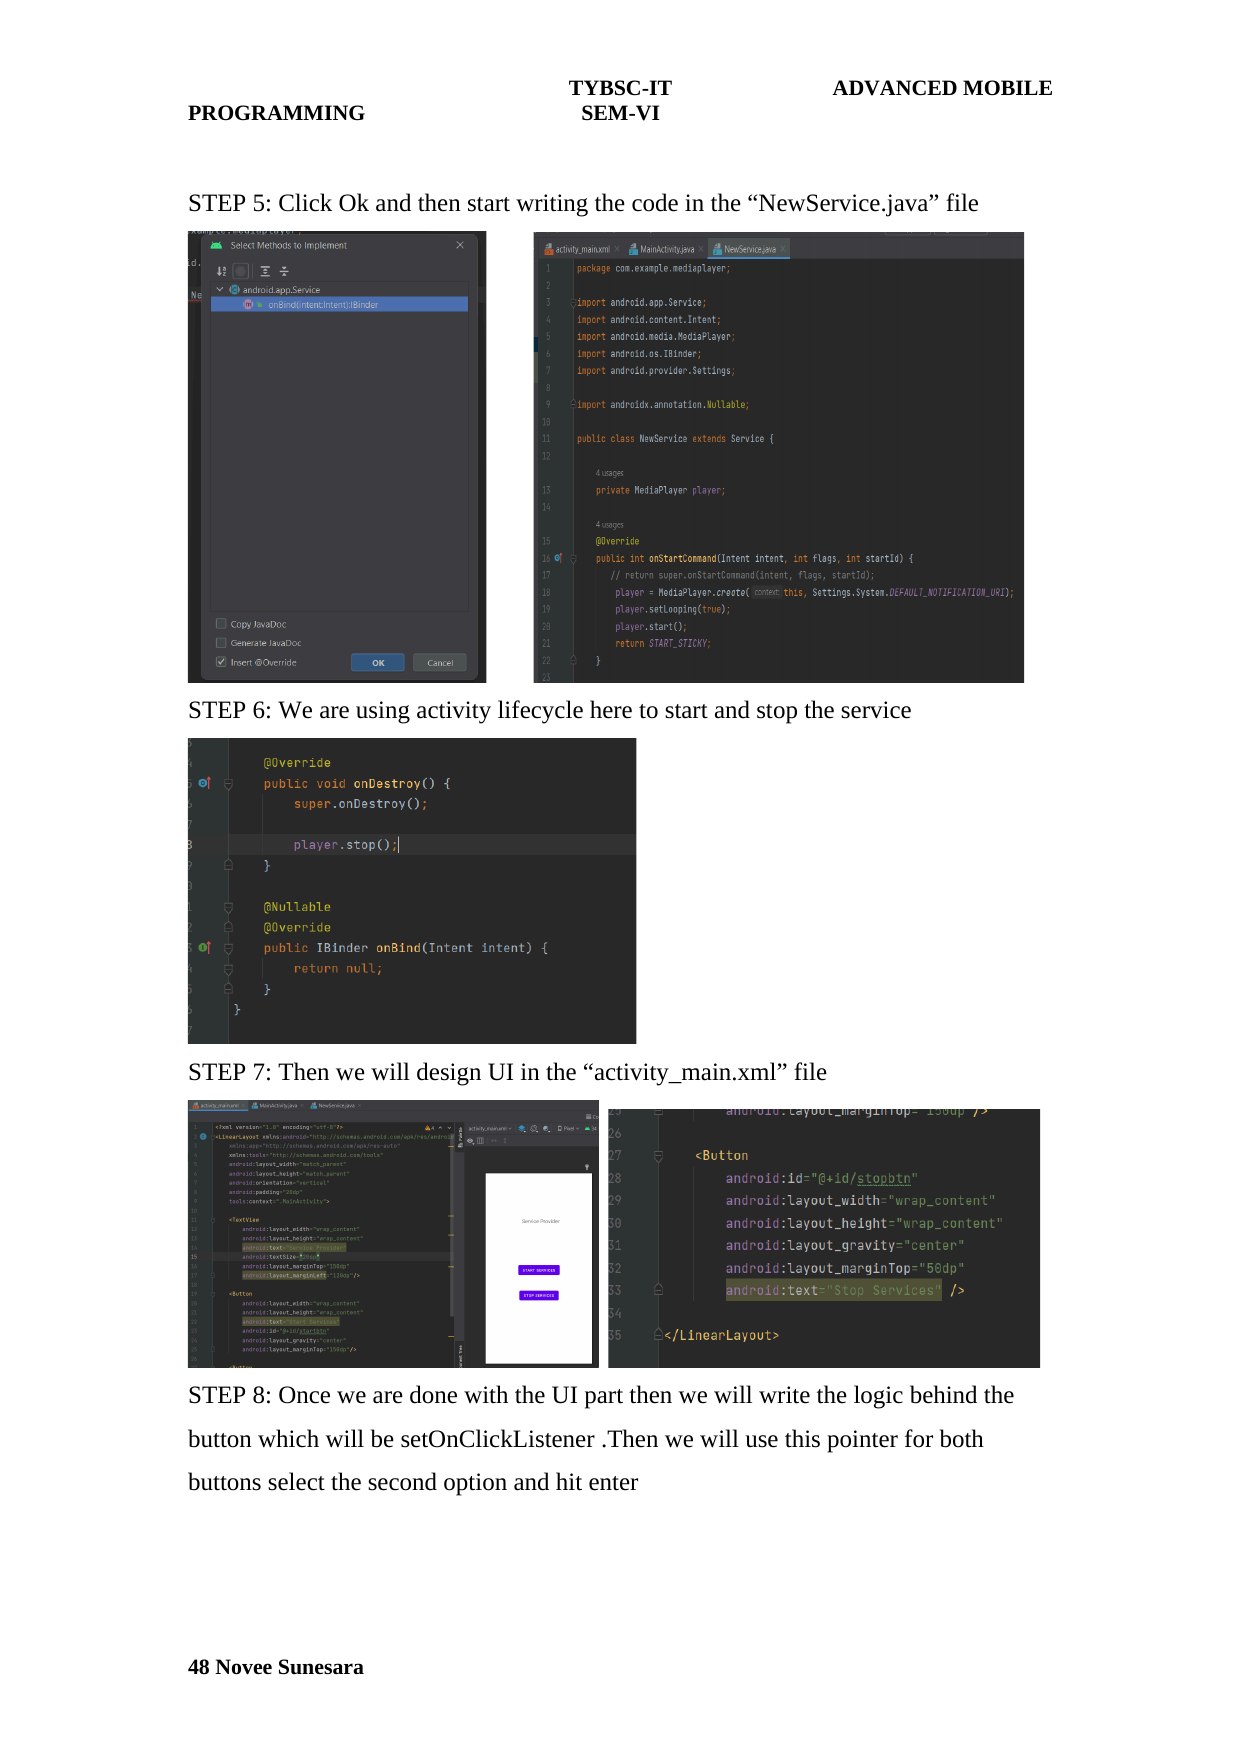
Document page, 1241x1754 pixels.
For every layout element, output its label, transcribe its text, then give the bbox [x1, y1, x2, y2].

text STEP 5: Click Ok and then start writing the code in the “NewService.java” file [188, 188, 1053, 217]
text STEP 8: Once we are done with the UI part then we will write the logic behind the button which will be setOnClickListener .Then we will use this pointer for both buttons select the second option and hit enter [188, 1381, 1053, 1496]
picture [533, 232, 1025, 683]
text STEP 6: We are using activity lifecycle here to start and stop the service [188, 696, 1053, 724]
picture [187, 231, 487, 683]
text STEP 7: Then we will design UI in the “activity_main.xml” file [188, 1057, 1053, 1086]
picture [187, 738, 637, 1044]
picture [608, 1109, 1041, 1368]
picture [187, 1100, 599, 1368]
